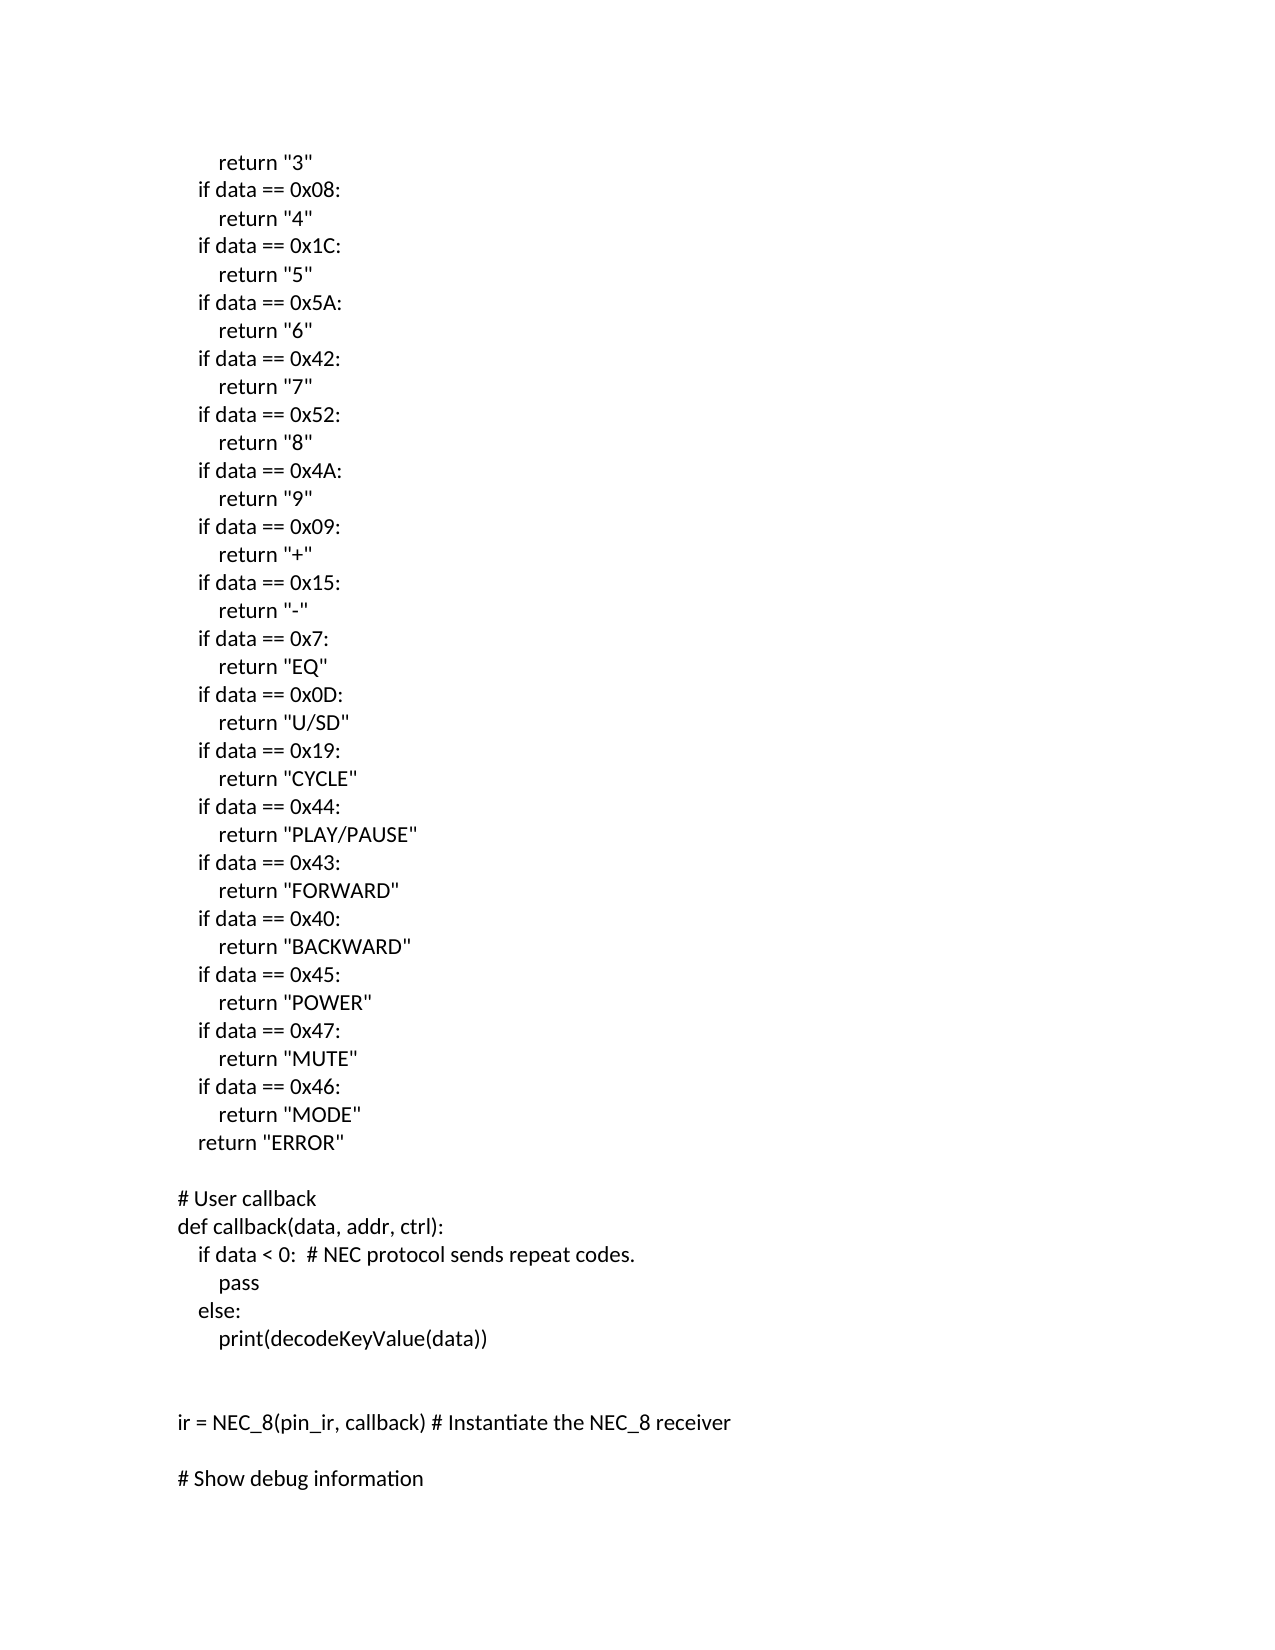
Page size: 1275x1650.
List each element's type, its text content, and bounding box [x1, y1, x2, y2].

text if data == 0x47: [177, 1016, 1098, 1044]
text pass [177, 1268, 1098, 1296]
text return "U/SD" [177, 708, 1098, 736]
text if data < 0: # NEC protocol sends repeat codes. [177, 1240, 1098, 1268]
text if data == 0x44: [177, 792, 1098, 820]
text if data == 0x15: [177, 568, 1098, 596]
text return "EQ" [177, 652, 1098, 680]
text return "5" [177, 260, 1098, 288]
text if data == 0x7: [177, 624, 1098, 652]
text if data == 0x19: [177, 736, 1098, 764]
text if data == 0x08: [177, 176, 1098, 204]
text def callback(data, addr, ctrl): [177, 1212, 1098, 1240]
text return "4" [177, 204, 1098, 232]
text return "FORWARD" [177, 876, 1098, 904]
text return "6" [177, 316, 1098, 344]
text return "7" [177, 372, 1098, 400]
text if data == 0x4A: [177, 456, 1098, 484]
text if data == 0x5A: [177, 288, 1098, 316]
text ir = NEC_8(pin_ir, callback) # Instantiate the NEC_8 receiver [177, 1408, 1098, 1437]
text else: [177, 1296, 1098, 1324]
text return "MUTE" [177, 1044, 1098, 1072]
text if data == 0x43: [177, 848, 1098, 876]
text if data == 0x45: [177, 960, 1098, 988]
text return "+" [177, 540, 1098, 568]
text print(decodeKeyValue(data)) [177, 1324, 1098, 1352]
text return "9" [177, 484, 1098, 512]
text return "-" [177, 596, 1098, 624]
text return "3" [177, 148, 1098, 176]
text return "BACKWARD" [177, 932, 1098, 960]
text if data == 0x40: [177, 904, 1098, 932]
text # Show debug information [177, 1464, 1098, 1493]
text return "ERROR" [177, 1128, 1098, 1156]
text return "POWER" [177, 988, 1098, 1016]
text if data == 0x1C: [177, 232, 1098, 260]
text if data == 0x0D: [177, 680, 1098, 708]
text if data == 0x09: [177, 512, 1098, 540]
text return "8" [177, 428, 1098, 456]
text if data == 0x46: [177, 1072, 1098, 1100]
text # User callback [177, 1184, 1098, 1212]
text if data == 0x42: [177, 344, 1098, 372]
text return "CYCLE" [177, 764, 1098, 792]
text if data == 0x52: [177, 400, 1098, 428]
text return "MODE" [177, 1100, 1098, 1128]
text return "PLAY/PAUSE" [177, 820, 1098, 848]
